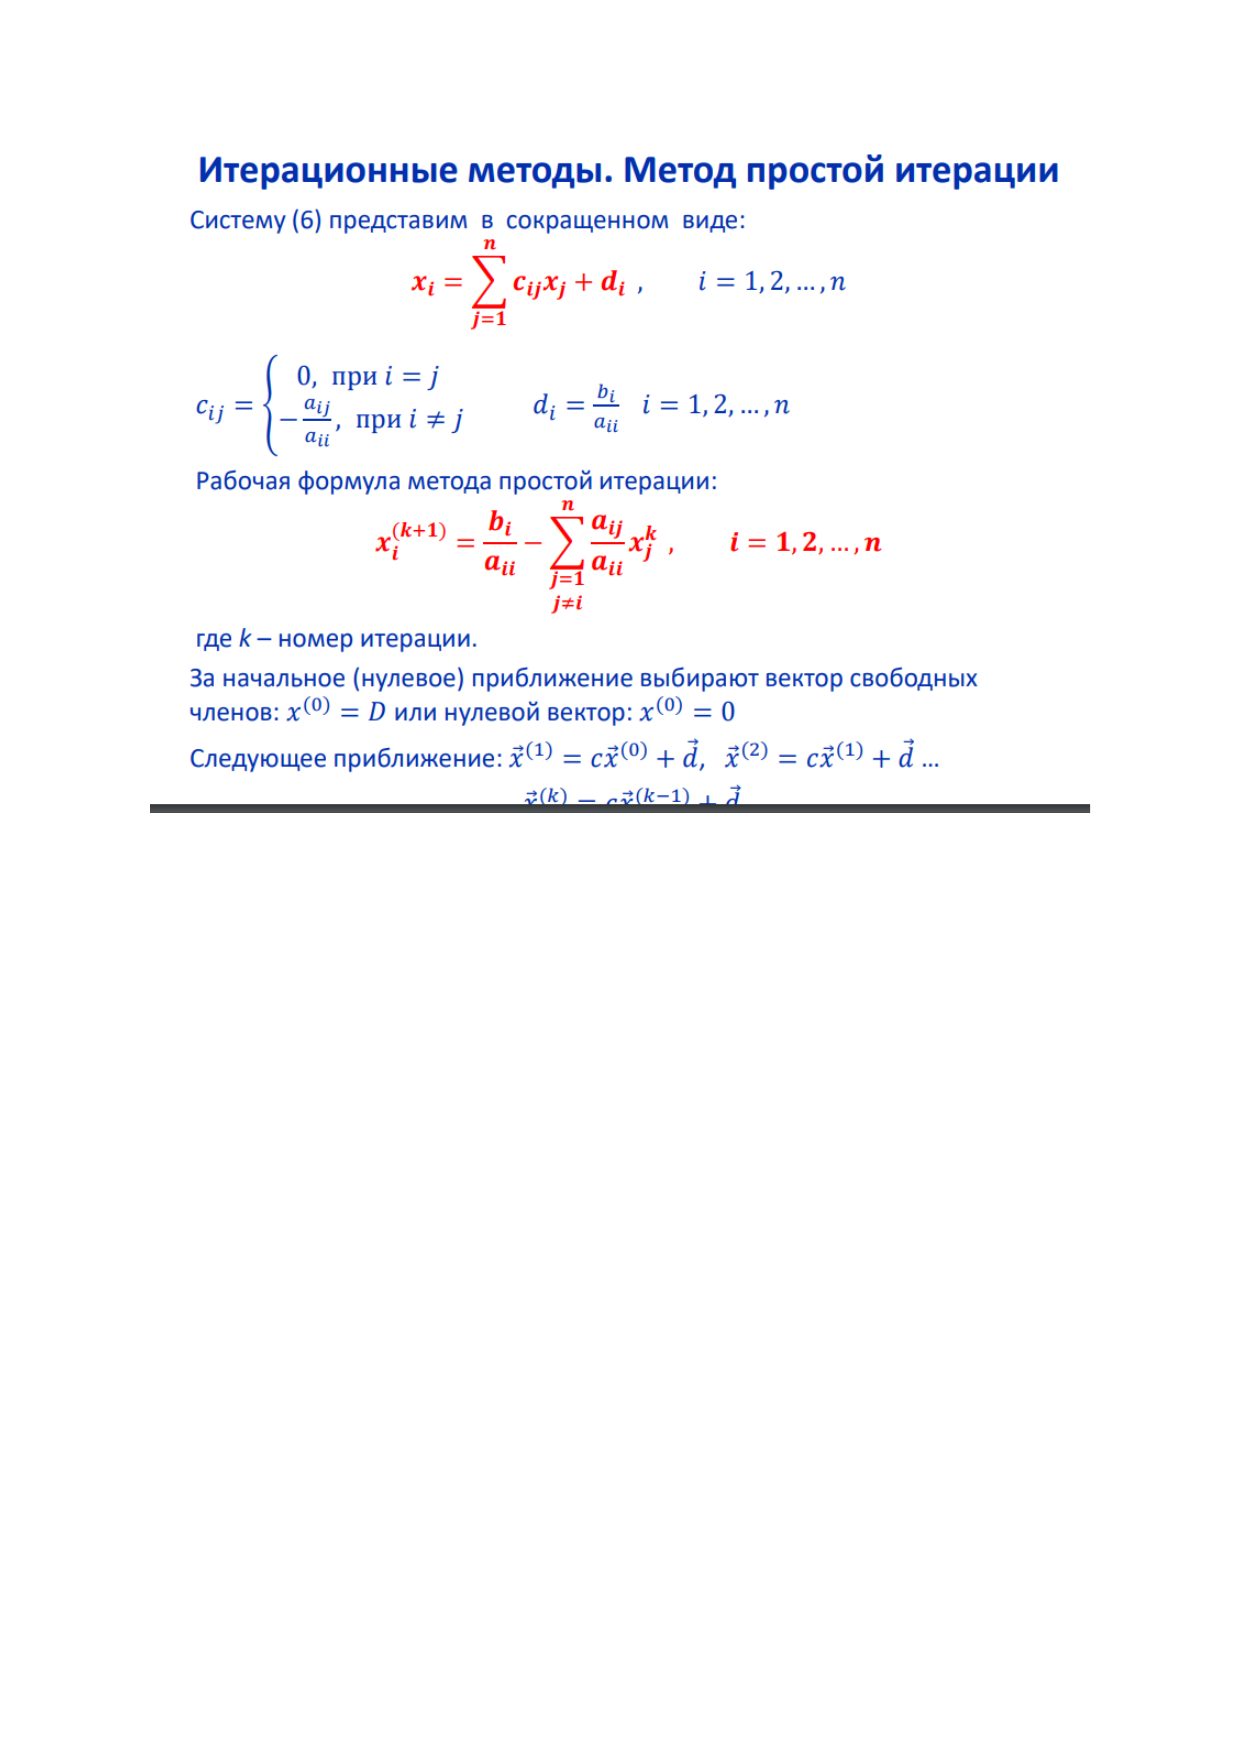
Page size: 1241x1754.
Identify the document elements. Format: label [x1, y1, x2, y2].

picture [150, 150, 1091, 813]
